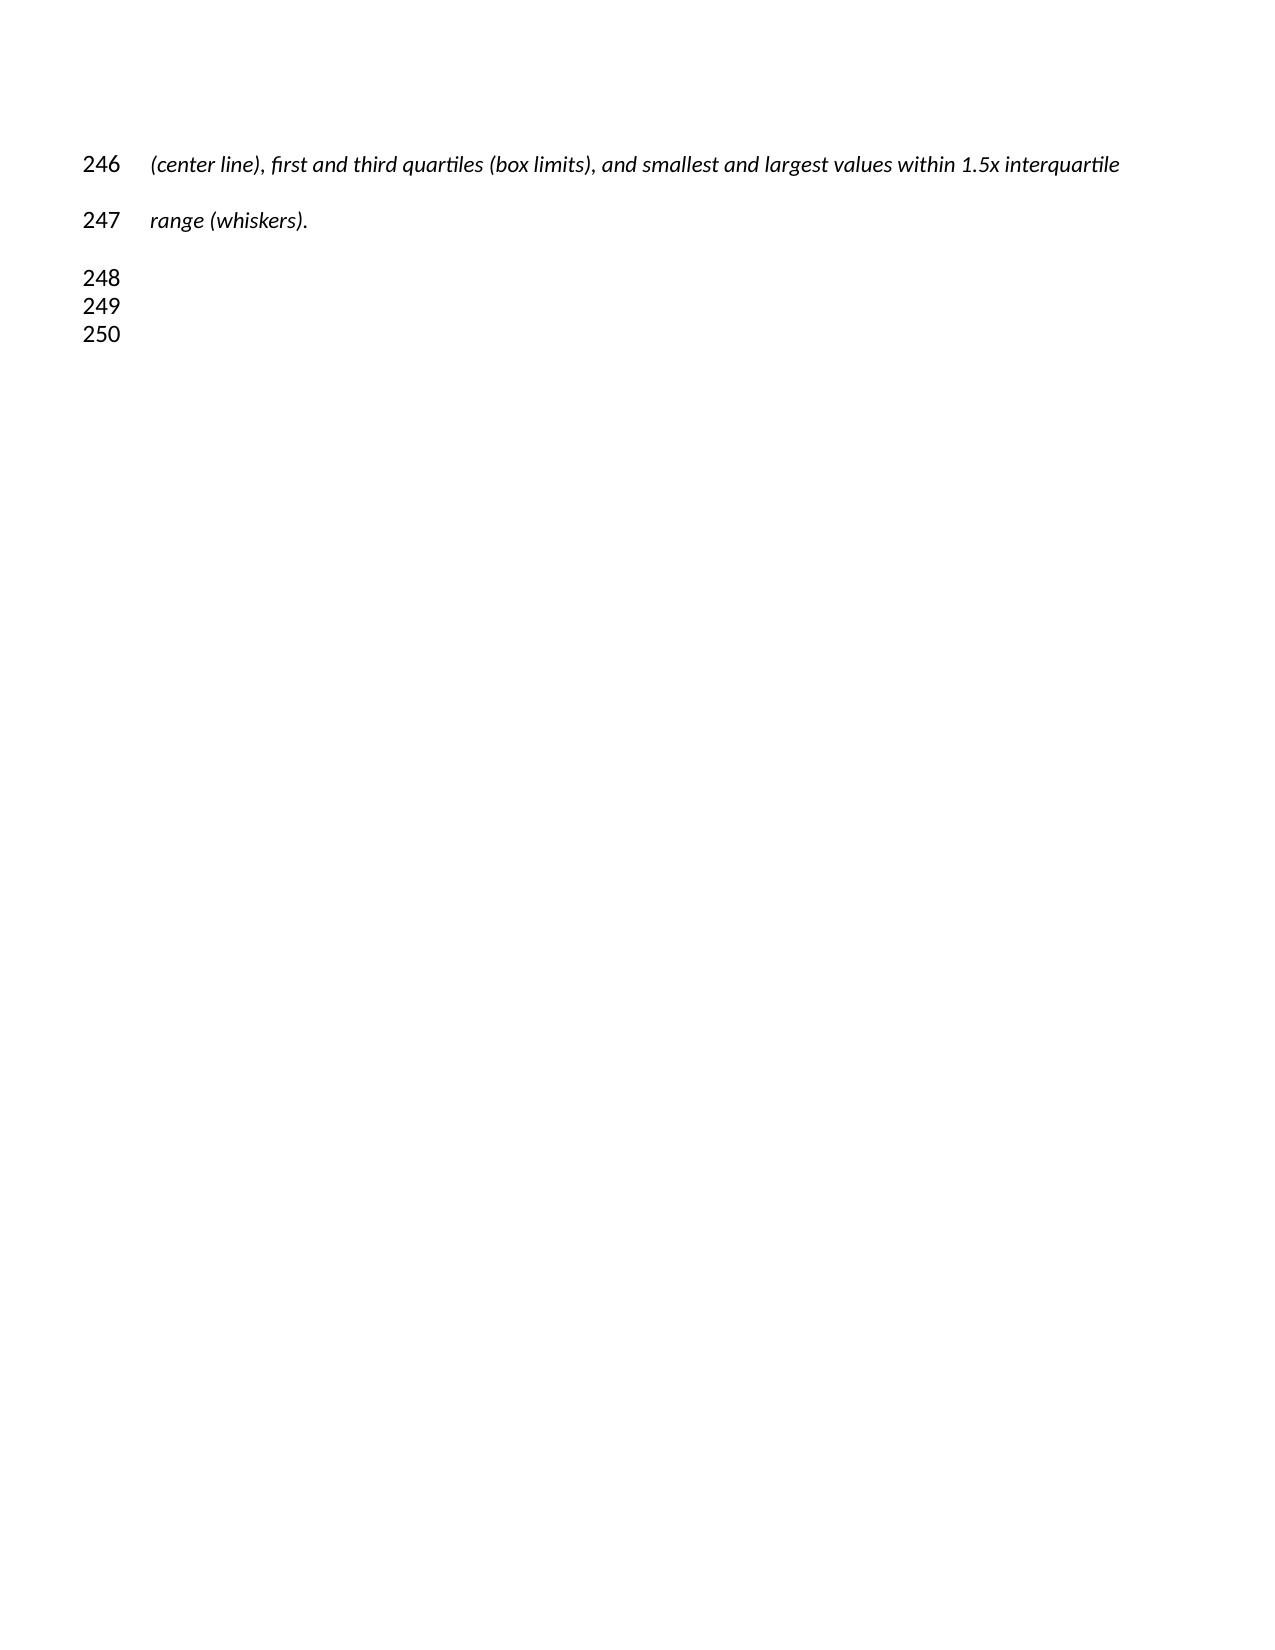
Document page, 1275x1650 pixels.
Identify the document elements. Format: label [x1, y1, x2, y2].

text [150, 150, 1125, 234]
